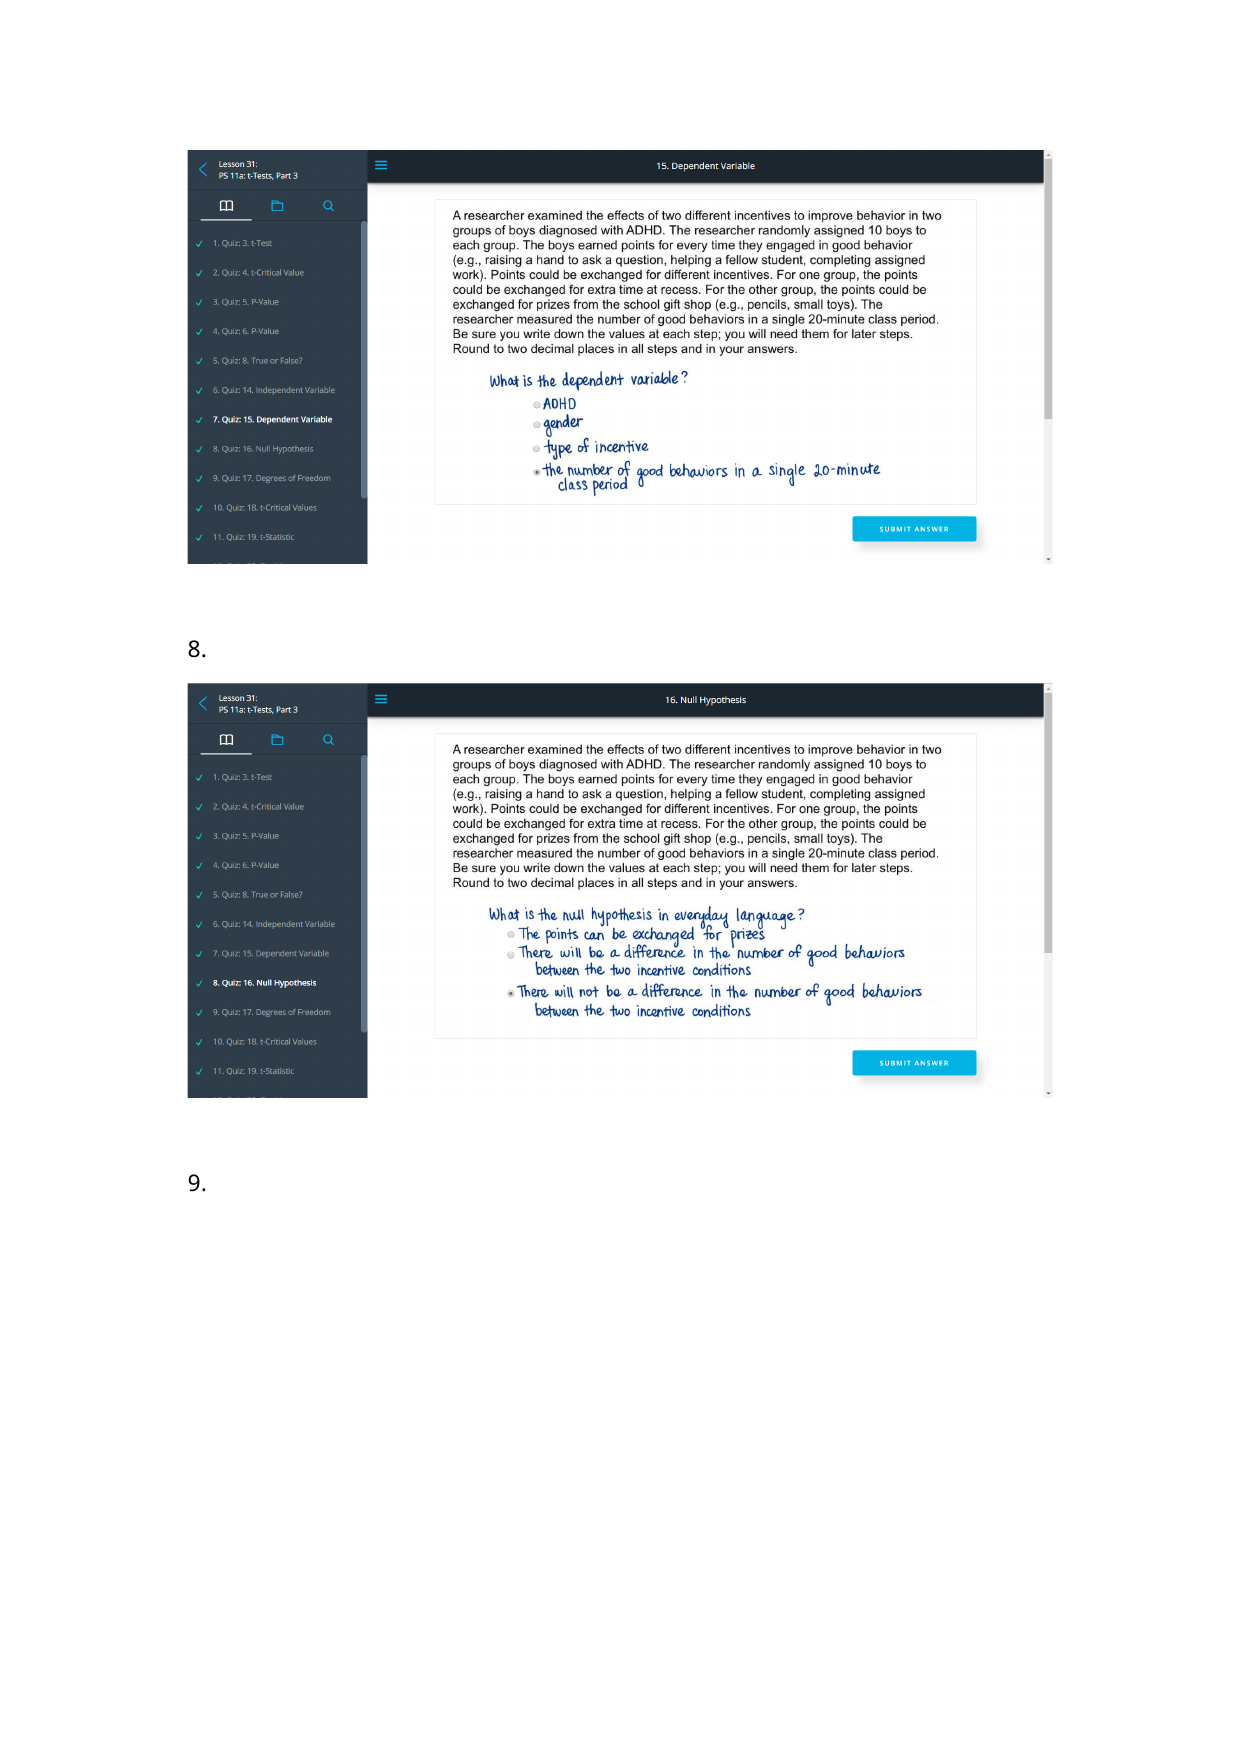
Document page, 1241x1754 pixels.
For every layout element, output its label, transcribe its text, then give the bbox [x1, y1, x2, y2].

picture [187, 683, 1053, 1098]
text 9. [187, 1167, 1053, 1198]
picture [187, 150, 1053, 564]
text 8. [187, 633, 1053, 664]
